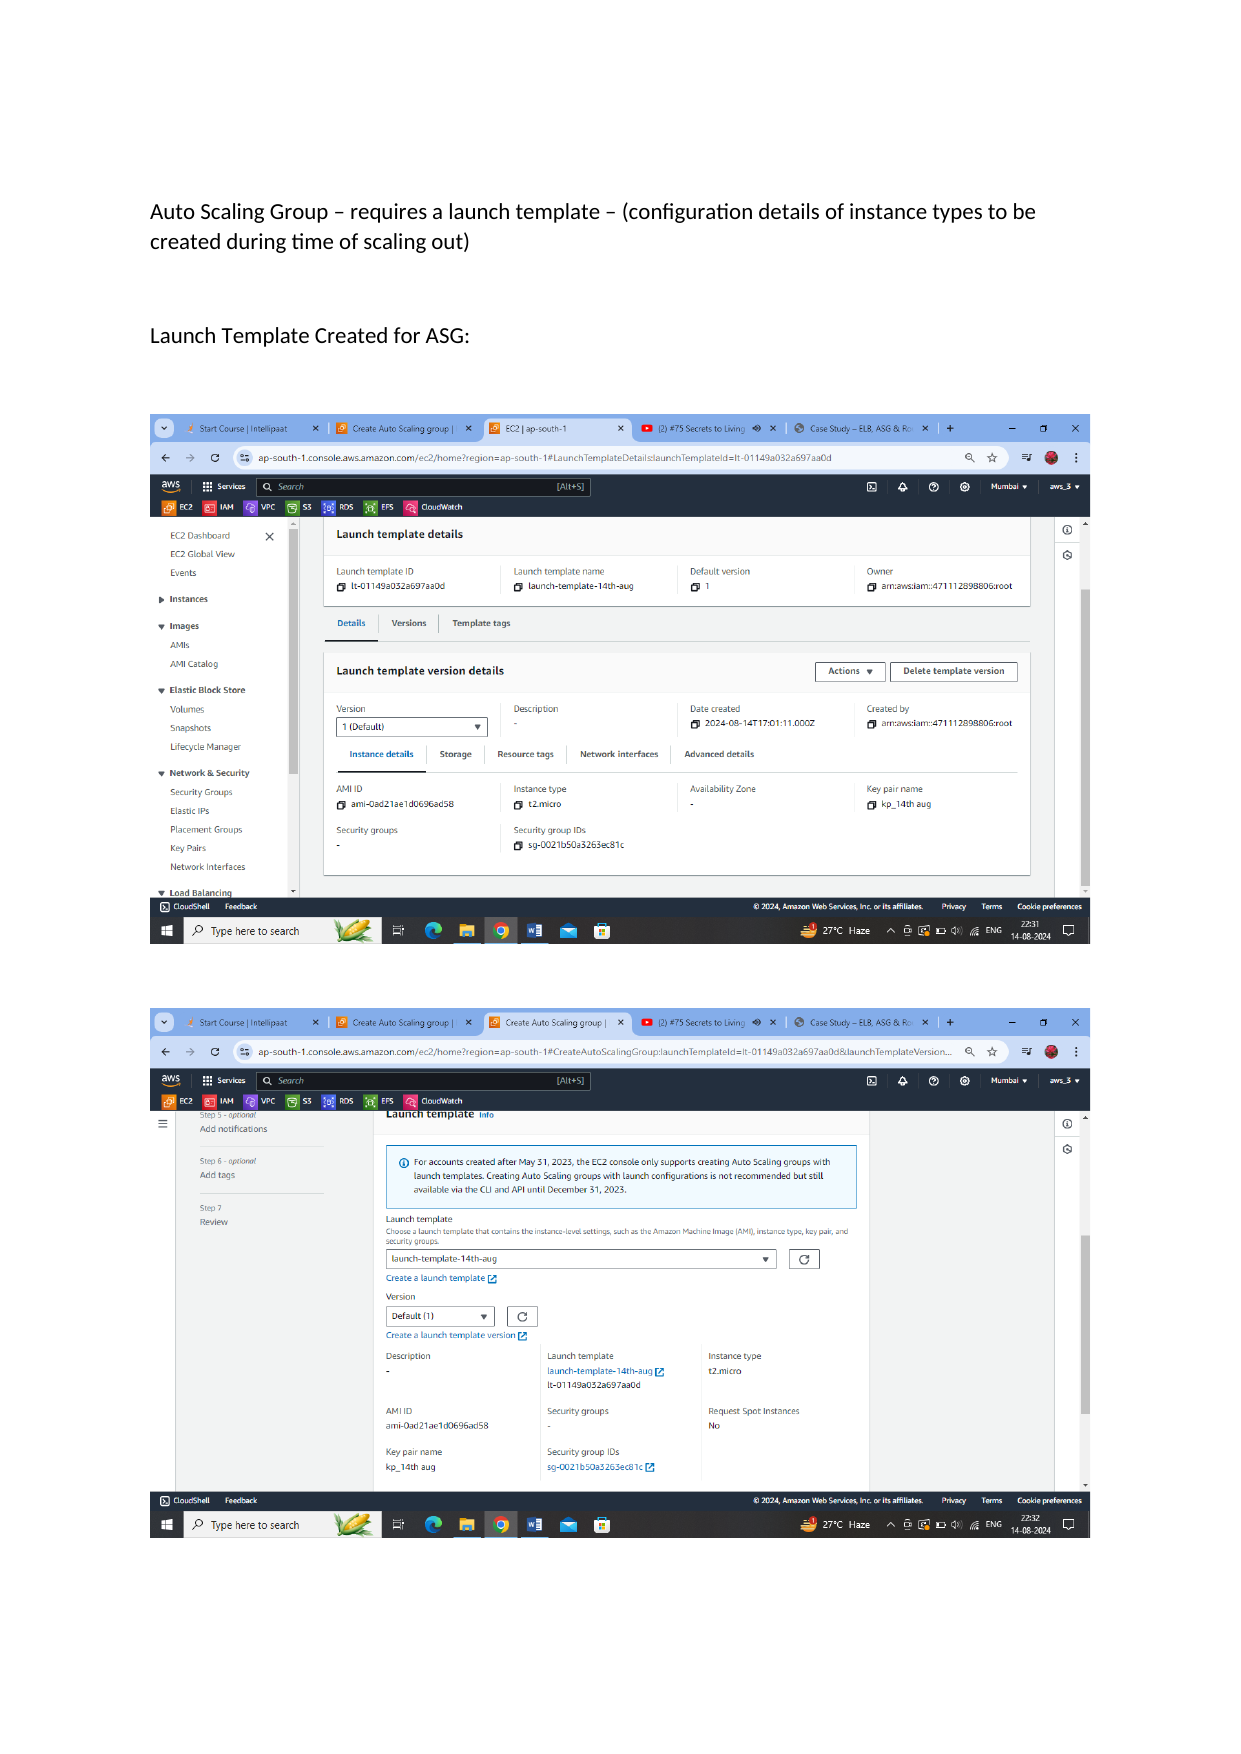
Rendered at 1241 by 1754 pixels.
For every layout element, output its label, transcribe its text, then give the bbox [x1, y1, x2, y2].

picture [150, 1008, 1091, 1538]
text Auto Scaling Group – requires a launch template – (configuration details of instance types to be created during time of scaling out) [150, 197, 1090, 255]
picture [150, 414, 1091, 944]
text Launch Template Created for ASG: [150, 321, 1090, 349]
